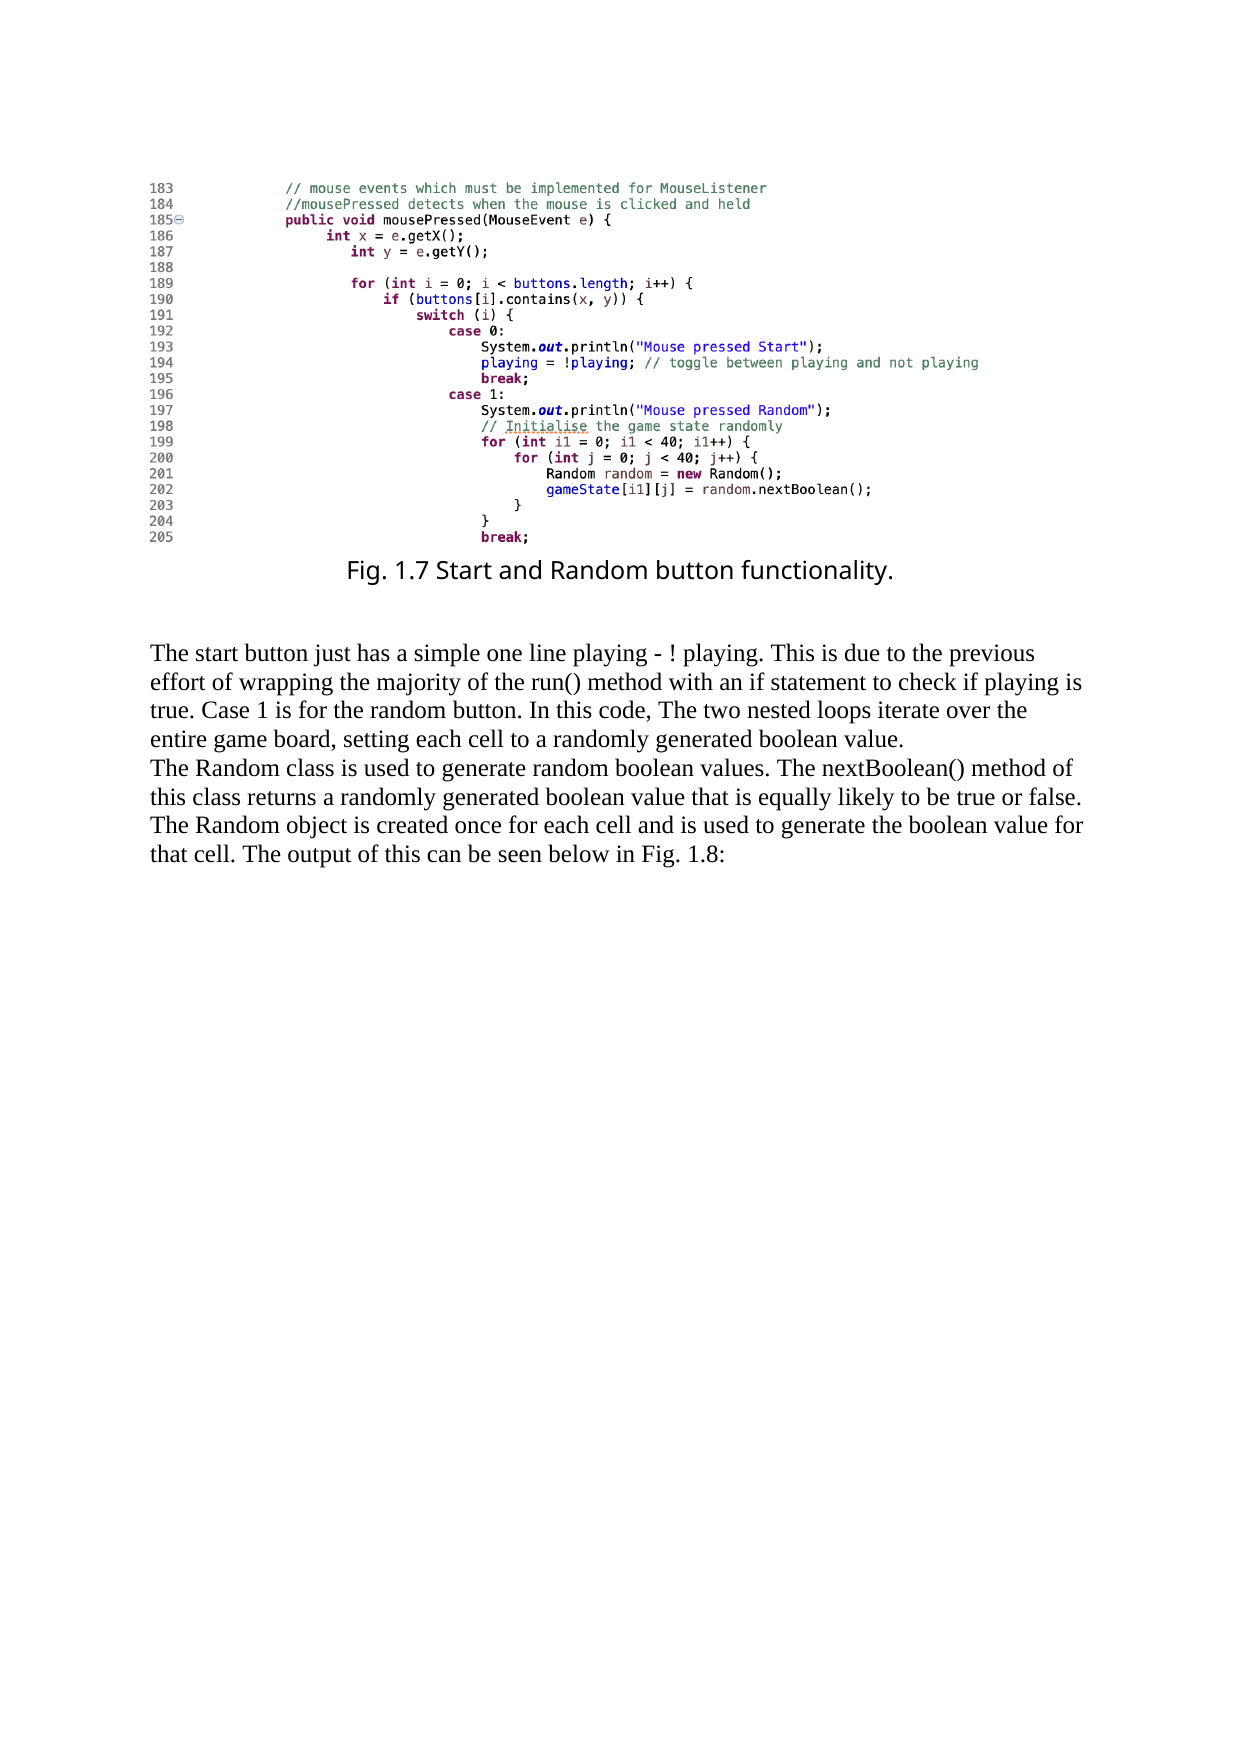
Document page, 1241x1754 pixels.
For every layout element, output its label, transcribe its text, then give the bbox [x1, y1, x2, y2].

text Fig. 1.7 Start and Random button functionality. [150, 553, 1090, 587]
picture [150, 178, 1015, 546]
text The Random class is used to generate random boolean values. The nextBoolean() method of this class returns a randomly generated boolean value that is equally likely to be true or false. The Random object is created once for each cell and is used to generate the boolean value for that cell. The output of this can be seen below in Fig. 1.8: [150, 753, 1090, 868]
text The start button just has a simple one line playing - ! playing. This is due to the previous effort of wrapping the majority of the run() method with an if statement to check if playing is true. Case 1 is for the random button. In this code, The two nested loops iterate over the entire game board, setting each cell to a randomly generated boolean value. [150, 638, 1090, 753]
